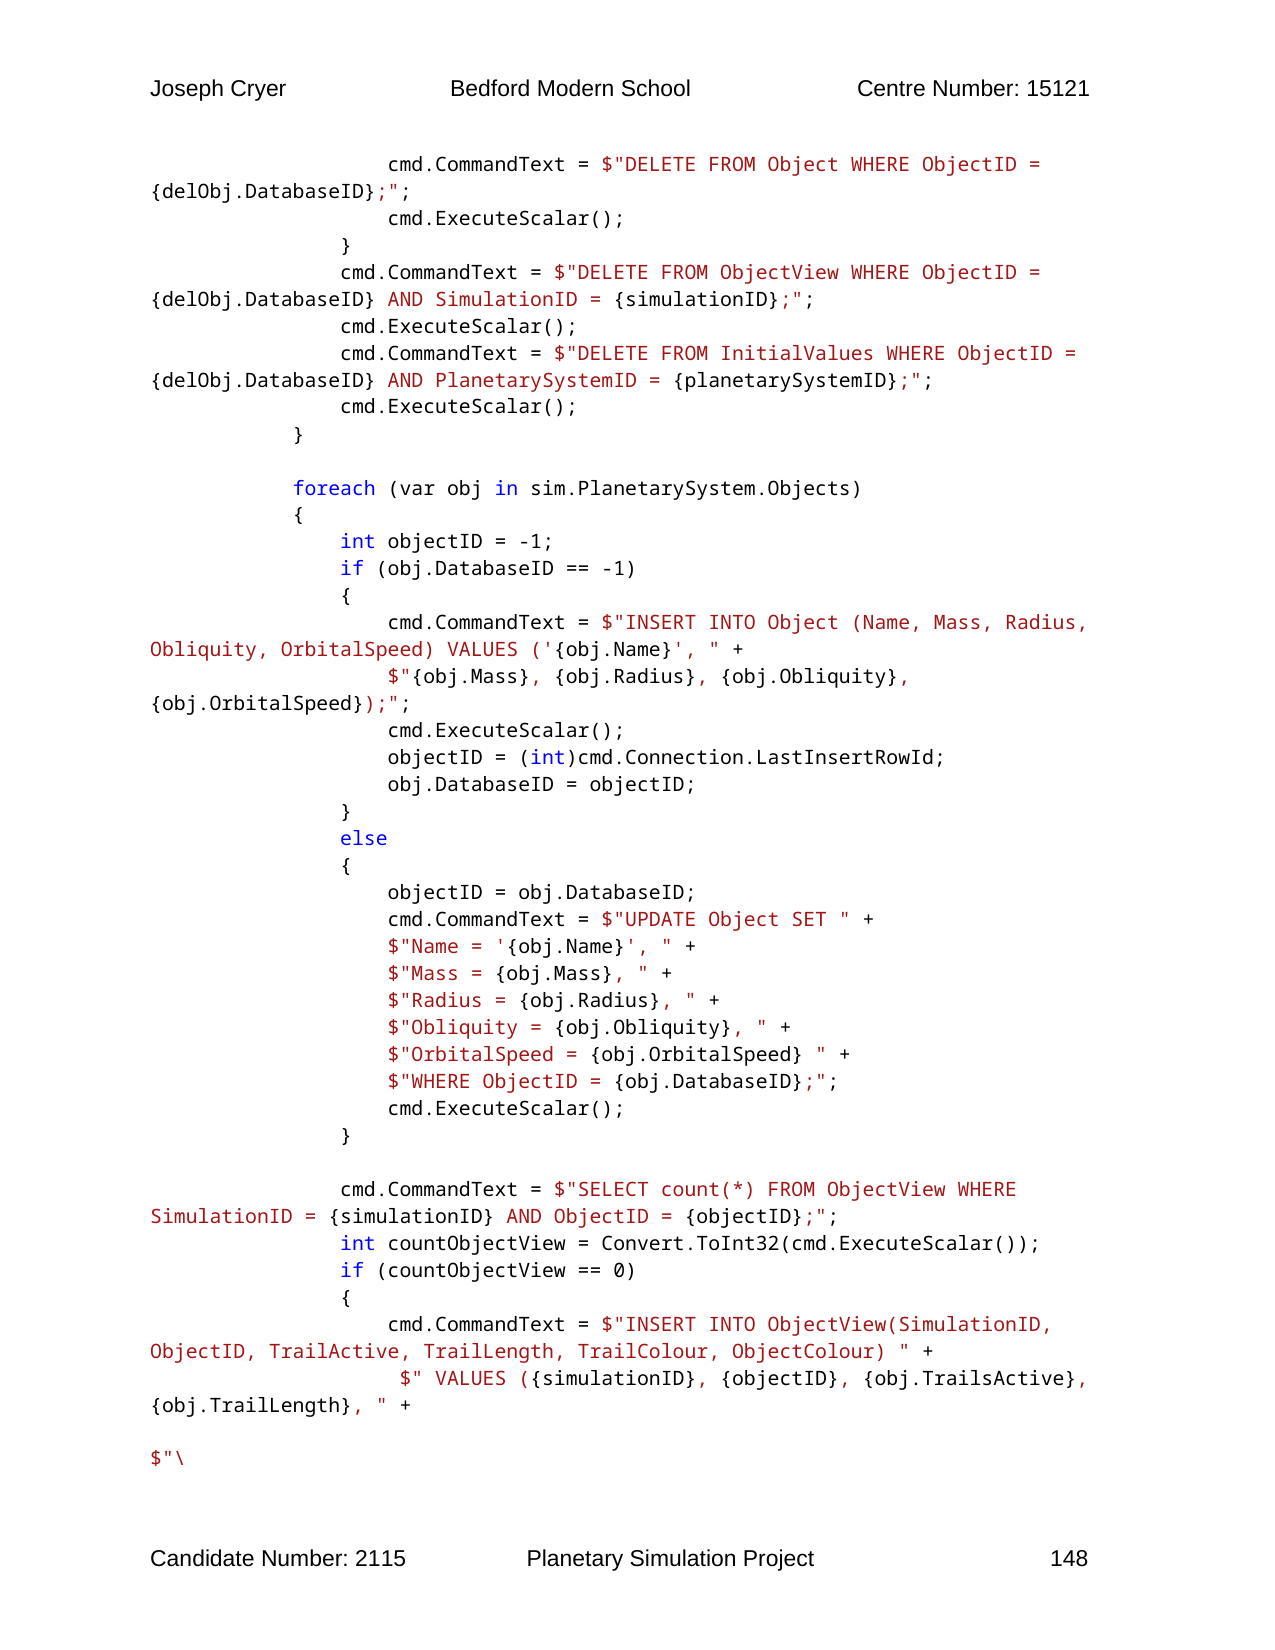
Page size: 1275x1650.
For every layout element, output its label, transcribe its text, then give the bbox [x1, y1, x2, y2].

text if (obj.DatabaseID == -1) [150, 555, 1125, 582]
text objectID = (int)cmd.Connection.LastInsertRowId; [150, 743, 1125, 771]
text cmd.ExecuteScalar(); [150, 204, 1125, 231]
text } [150, 797, 1125, 824]
text cmd.CommandText = $"DELETE FROM Object WHERE ObjectID = {delObj.DatabaseID};"; [150, 150, 1125, 204]
text objectID = obj.DatabaseID; [150, 878, 1125, 905]
text else [150, 824, 1125, 851]
text $"Mass = {obj.Mass}, " + [150, 959, 1125, 986]
text $"WHERE ObjectID = {obj.DatabaseID};"; [150, 1067, 1125, 1094]
text $"Name = '{obj.Name}', " + [150, 932, 1125, 959]
text } [150, 1121, 1125, 1148]
text cmd.ExecuteScalar(); [150, 1094, 1125, 1121]
text { [150, 851, 1125, 878]
text int objectID = -1; [150, 528, 1125, 555]
text cmd.CommandText = $"INSERT INTO ObjectView(SimulationID, ObjectID, TrailActive, TrailLength, TrailColour, ObjectColour) " + [150, 1310, 1125, 1364]
text { [150, 582, 1125, 609]
text $"{obj.Mass}, {obj.Radius}, {obj.Obliquity}, {obj.OrbitalSpeed});"; [150, 663, 1125, 717]
text foreach (var obj in sim.PlanetarySystem.Objects) [150, 474, 1125, 501]
text cmd.CommandText = $"DELETE FROM InitialValues WHERE ObjectID = {delObj.DatabaseID} AND PlanetarySystemID = {planetarySystemID};"; [150, 339, 1125, 393]
text obj.DatabaseID = objectID; [150, 771, 1125, 797]
text int countObjectView = Convert.ToInt32(cmd.ExecuteScalar()); [150, 1229, 1125, 1256]
text $"Obliquity = {obj.Obliquity}, " + [150, 1013, 1125, 1040]
text cmd.ExecuteScalar(); [150, 393, 1125, 420]
text cmd.CommandText = $"DELETE FROM ObjectView WHERE ObjectID = {delObj.DatabaseID} AND SimulationID = {simulationID};"; [150, 258, 1125, 312]
text } [150, 231, 1125, 258]
text cmd.ExecuteScalar(); [150, 717, 1125, 743]
text { [150, 501, 1125, 528]
text if (countObjectView == 0) [150, 1256, 1125, 1283]
text $"Radius = {obj.Radius}, " + [150, 986, 1125, 1013]
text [150, 1418, 1125, 1471]
text $" VALUES ({simulationID}, {objectID}, {obj.TrailsActive}, {obj.TrailLength}, " + [150, 1364, 1125, 1418]
text { [150, 1283, 1125, 1310]
text cmd.CommandText = $"SELECT count(*) FROM ObjectView WHERE SimulationID = {simulationID} AND ObjectID = {objectID};"; [150, 1175, 1125, 1229]
text cmd.CommandText = $"UPDATE Object SET " + [150, 905, 1125, 932]
text cmd.CommandText = $"INSERT INTO Object (Name, Mass, Radius, Obliquity, OrbitalSpeed) VALUES ('{obj.Name}', " + [150, 609, 1125, 663]
text } [150, 420, 1125, 447]
text cmd.ExecuteScalar(); [150, 312, 1125, 339]
text $"OrbitalSpeed = {obj.OrbitalSpeed} " + [150, 1040, 1125, 1067]
